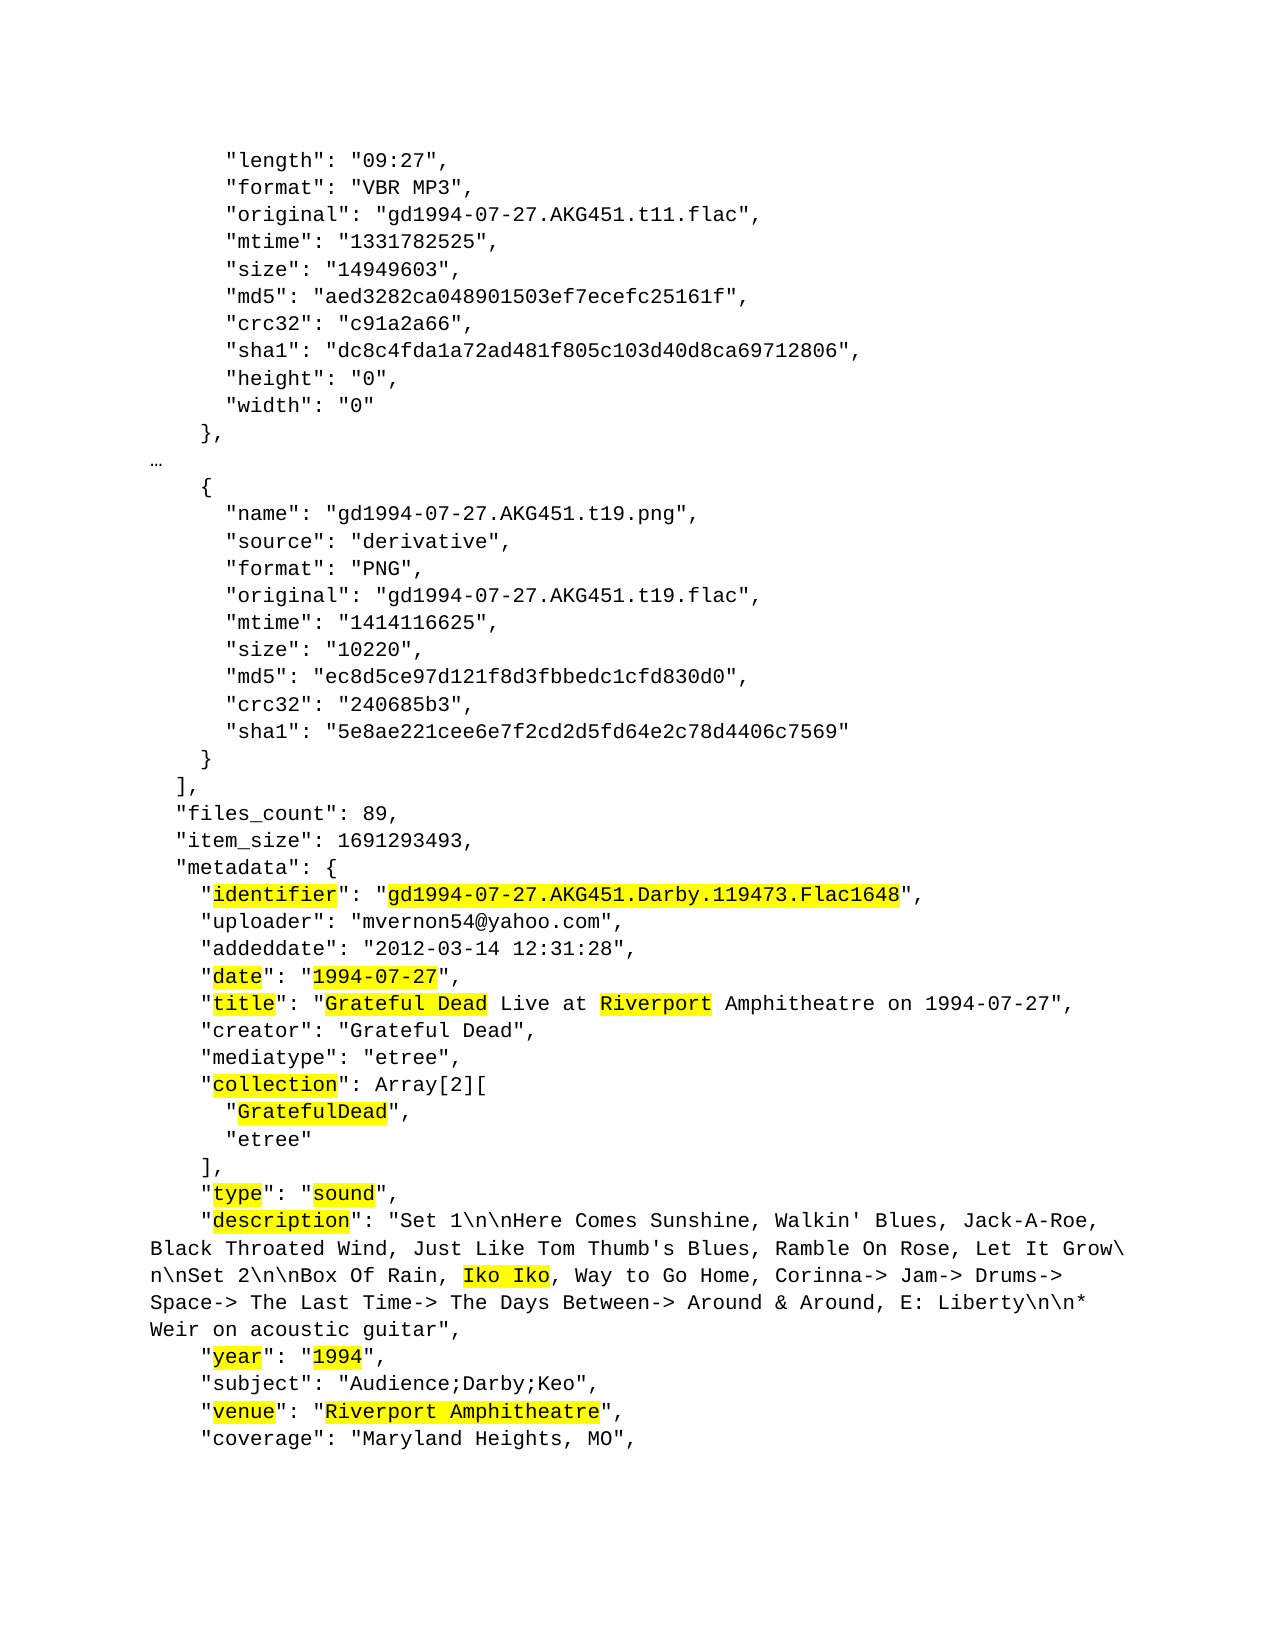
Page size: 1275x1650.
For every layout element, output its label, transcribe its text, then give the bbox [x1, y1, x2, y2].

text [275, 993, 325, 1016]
text "GratefulDead", [387, 1102, 1125, 1125]
text "coverage": "Maryland Heights, MO", [150, 1428, 1125, 1451]
text "crc32": "240685b3", [150, 694, 1125, 717]
text "metadata": { [150, 857, 1125, 881]
text "identifier": "gd1994-07-27.AKG451.Darby.119473.Flac1648", [900, 884, 1125, 908]
text "uploader": "mvernon54@yahoo.com", [150, 911, 1125, 935]
text "source": "derivative", [150, 531, 1125, 554]
text "size": "14949603", [150, 259, 1125, 282]
text "title": "Grateful Dead Live at Riverport Amphitheatre on 1994-07-27", [712, 993, 1125, 1016]
text "year": "1994", [150, 1346, 213, 1370]
text "sha1": "dc8c4fda1a72ad481f805c103d40d8ca69712806", [150, 340, 1125, 364]
text "type": "sound", [262, 1183, 313, 1207]
text "mtime": "1414116625", [150, 612, 1125, 636]
text "etree" [150, 1129, 1125, 1152]
text "year": "1994", [262, 1346, 313, 1370]
text }, [150, 422, 1125, 446]
text "length": "09:27", [150, 150, 1125, 174]
text … [150, 449, 1125, 473]
text "mediatype": "etree", [150, 1047, 1125, 1071]
text "md5": "aed3282ca048901503ef7ecefc25161f", [150, 286, 1125, 309]
text "format": "VBR MP3", [150, 177, 1125, 201]
text "size": "10220", [150, 639, 1125, 663]
text { [150, 476, 1125, 500]
text "venue": "Riverport Amphitheatre", [600, 1401, 1125, 1424]
text "files_count": 89, [150, 802, 1125, 826]
text "creator": "Grateful Dead", [150, 1020, 1125, 1044]
text "original": "gd1994-07-27.AKG451.t11.flac", [150, 204, 1125, 228]
text "mtime": "1331782525", [150, 232, 1125, 255]
text "original": "gd1994-07-27.AKG451.t19.flac", [150, 585, 1125, 609]
text "collection": Array[2][ [150, 1074, 213, 1098]
text "height": "0", [150, 367, 1125, 391]
text "item_size": 1691293493, [150, 830, 1125, 853]
text "addeddate": "2012-03-14 12:31:28", [150, 938, 1125, 962]
text "md5": "ec8d5ce97d121f8d3fbbedc1cfd830d0", [150, 667, 1125, 690]
text "sha1": "5e8ae221cee6e7f2cd2d5fd64e2c78d4406c7569" [150, 721, 1125, 744]
text "format": "PNG", [150, 558, 1125, 581]
text "subject": "Audience;Darby;Keo", [150, 1373, 1125, 1397]
text "name": "gd1994-07-27.AKG451.t19.png", [150, 503, 1125, 527]
text "collection": Array[2][ [337, 1074, 1125, 1098]
text "description": "Set 1\n\nHere Comes Sunshine, Walkin' Blues, Jack-A-Roe, Black Throated Wind, Just Like Tom Thumb's Blues, Ramble On Rose, Let It Grow\n\nSet 2\n\nBox Of Rain, Iko Iko, Way to Go Home, Corinna-> Jam-> Drums-> Space-> The Last Time-> The Days Between-> Around & Around, E: Liberty\n\n* Weir on acoustic guitar", [150, 1210, 1125, 1343]
text "crc32": "c91a2a66", [150, 313, 1125, 337]
text ], [150, 775, 1125, 799]
text ], [150, 1156, 1125, 1179]
text "date": "1994-07-27", [150, 966, 213, 989]
text "width": "0" [150, 395, 1125, 418]
text "year": "1994", [362, 1346, 1125, 1370]
text "date": "1994-07-27", [437, 966, 1125, 989]
text } [150, 748, 1125, 772]
text "type": "sound", [375, 1183, 1125, 1207]
text "GratefulDead", [150, 1102, 238, 1125]
text "type": "sound", [150, 1183, 213, 1207]
